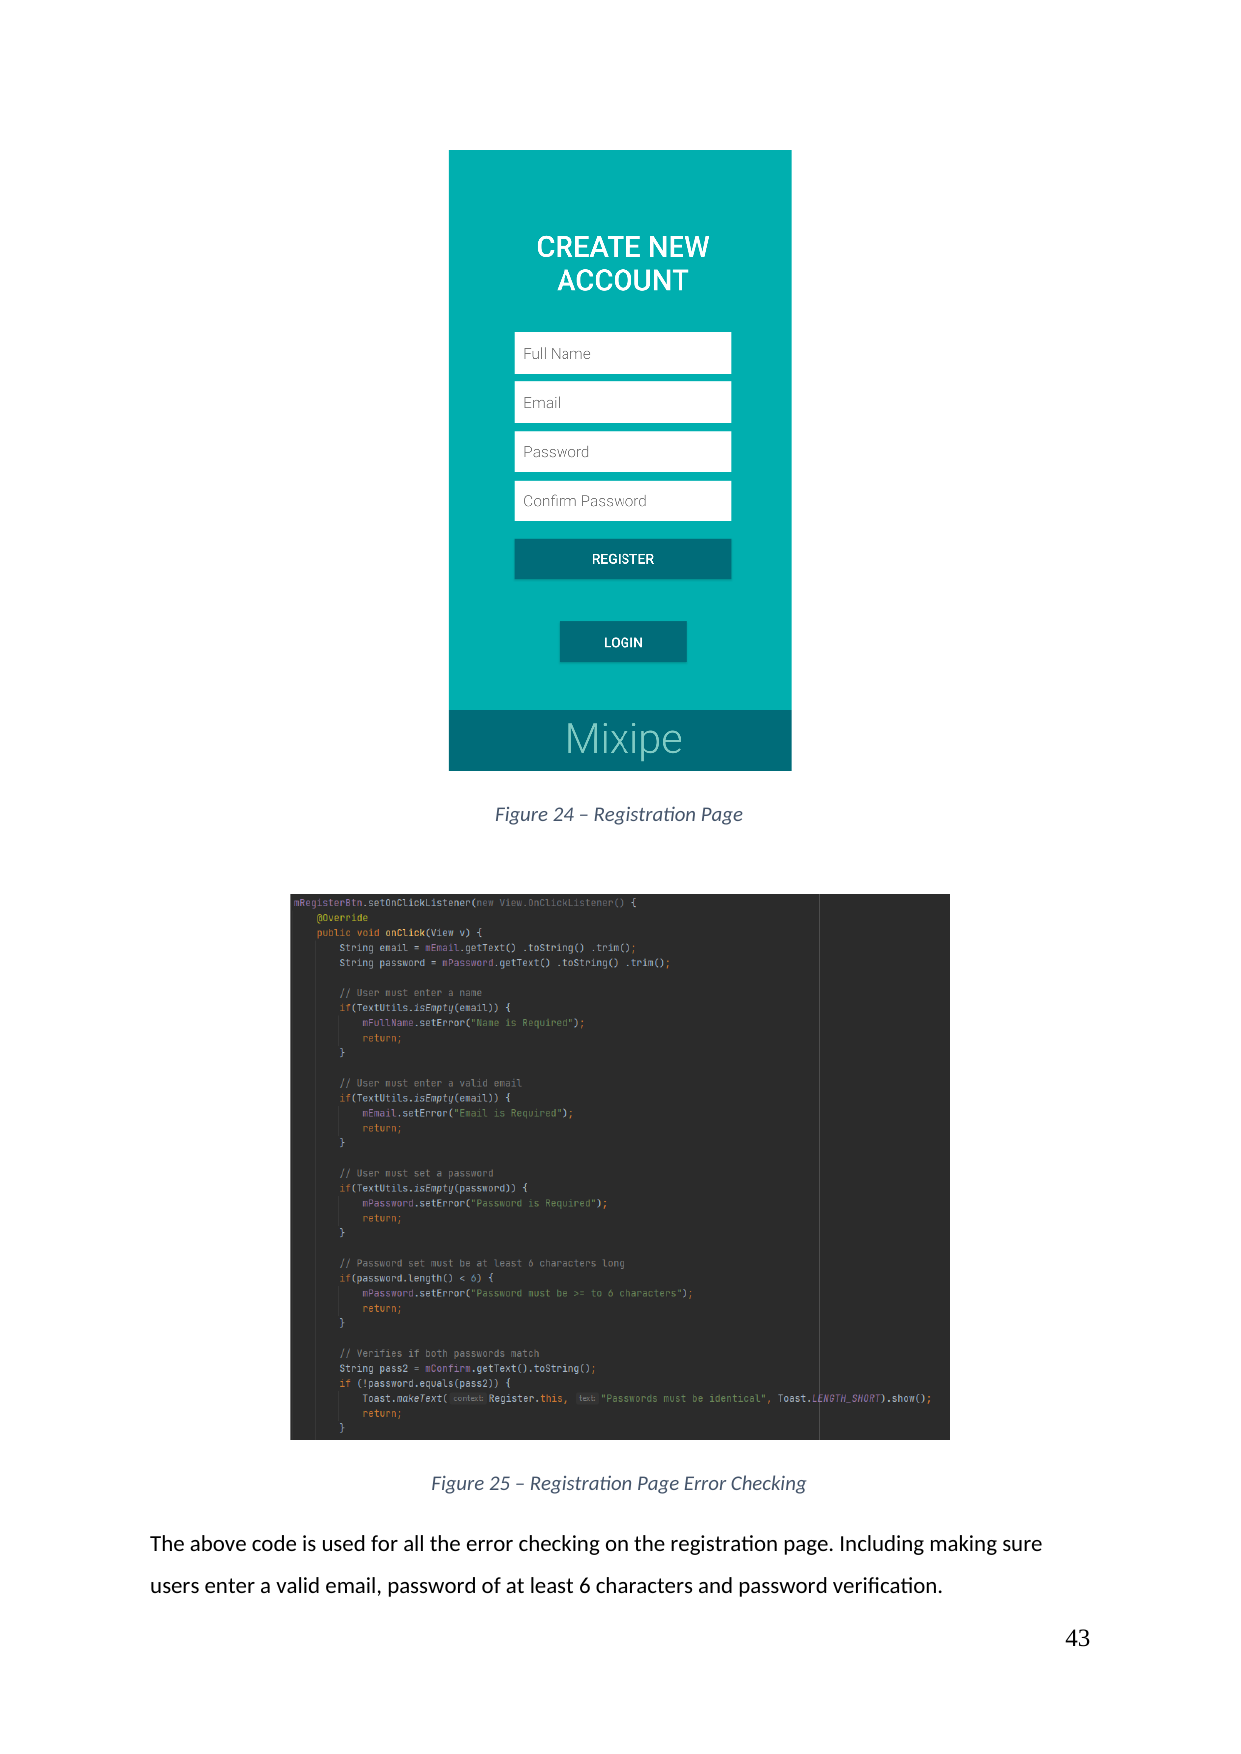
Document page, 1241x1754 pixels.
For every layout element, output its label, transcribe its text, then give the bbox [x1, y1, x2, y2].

picture [290, 894, 950, 1440]
text Figure 24 – Registration Page [150, 801, 1090, 826]
picture [448, 150, 792, 771]
text Figure 25 – Registration Page Error Checking [150, 1470, 1090, 1495]
text The above code is used for all the error checking on the registration page. Including making sure users enter a valid email, password of at least 6 characters and password verification. [150, 1529, 1090, 1599]
